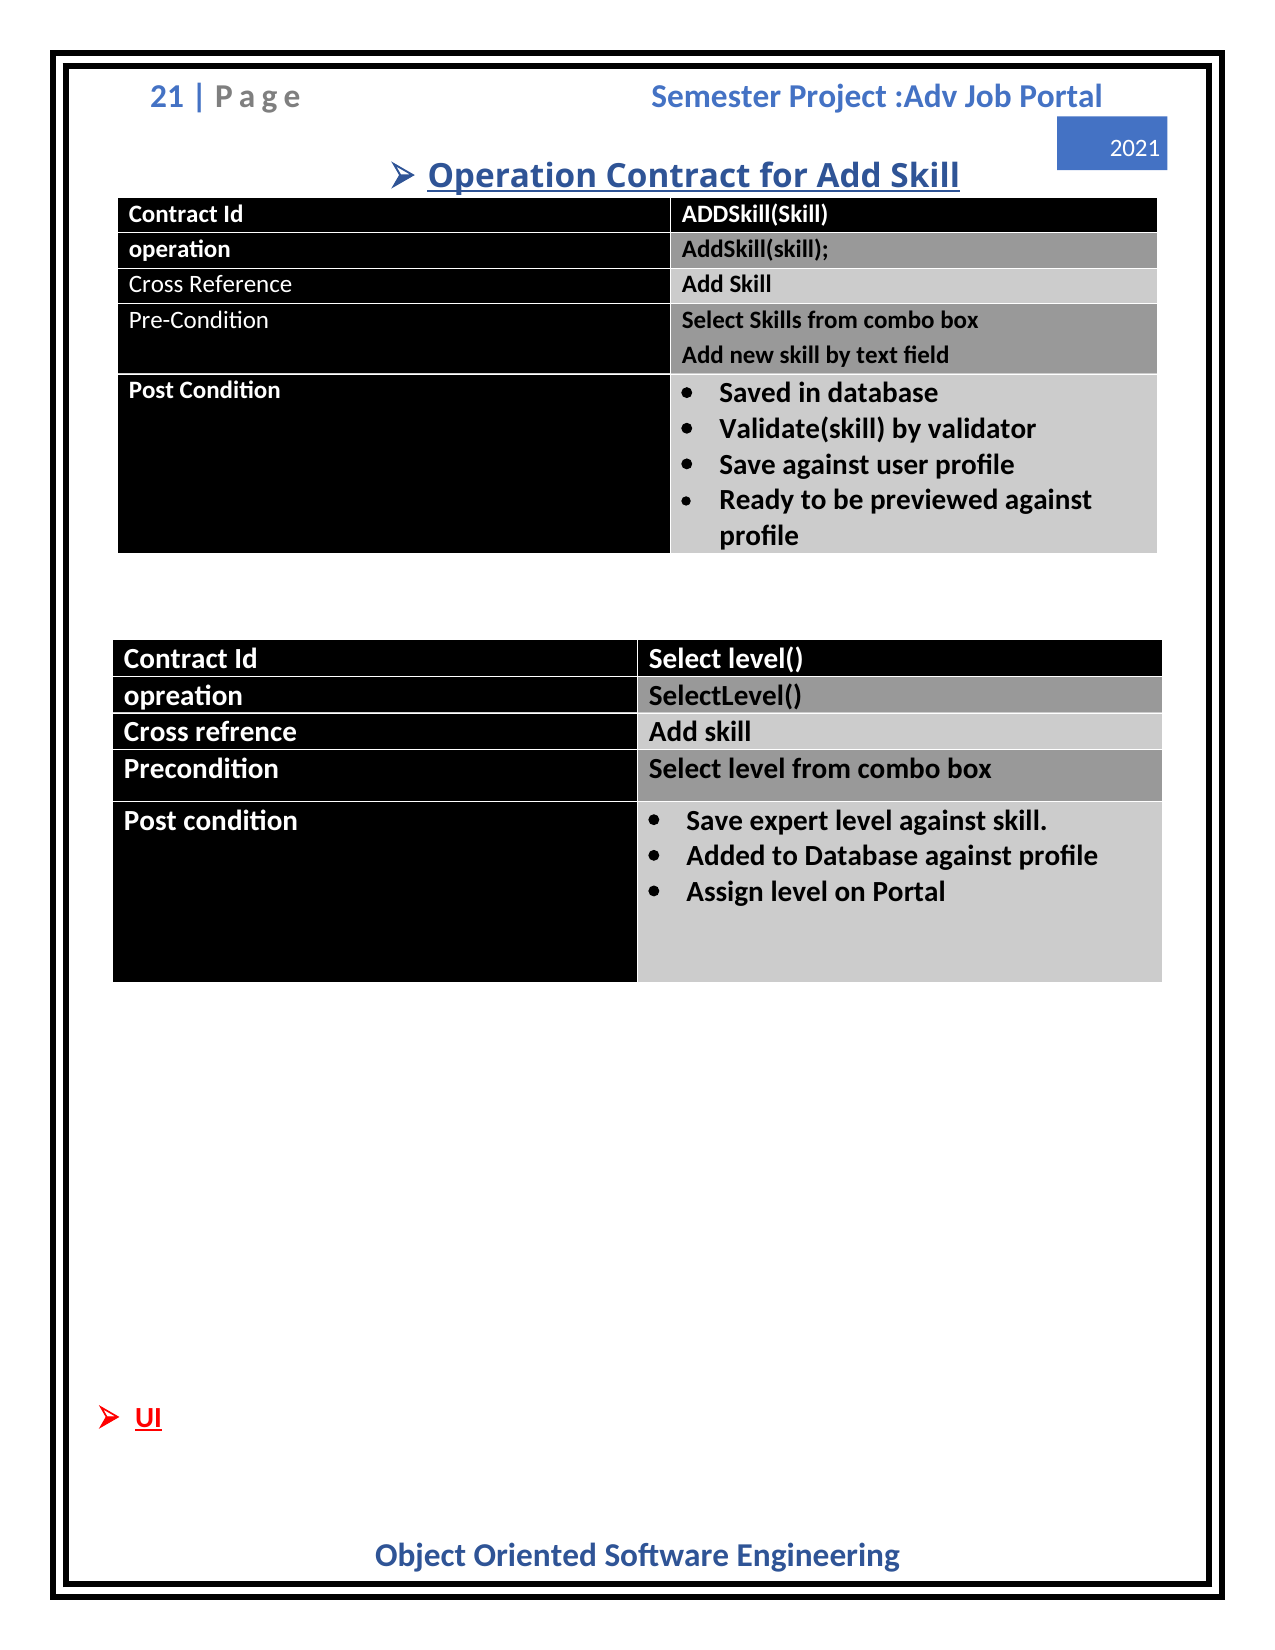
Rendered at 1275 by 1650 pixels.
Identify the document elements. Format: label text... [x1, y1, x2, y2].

table_cell Pre-Condition [118, 304, 670, 373]
table_cell opreation [113, 677, 637, 712]
table_cell Select level from combo box [638, 750, 1162, 801]
list Operation Contract for Add Skill [225, 151, 1125, 197]
table_cell Post Condition [118, 375, 670, 553]
table_cell Precondition [113, 750, 637, 801]
table_cell operation [118, 233, 670, 268]
table_cell SelectLevel() [638, 677, 1162, 712]
table_cell Select Skills from combo box Add new skill by text field [671, 304, 1157, 373]
list UI [97, 1399, 1125, 1435]
table_cell AddSkill(skill); [671, 233, 1157, 268]
table_header Contract Id [118, 198, 670, 232]
table_cell Post condition [113, 802, 637, 982]
table_header Contract Id [113, 640, 637, 676]
table_cell Cross Reference [118, 269, 670, 303]
table_cell Saved in database Validate(skill) by validator Save against user profile Ready to be previewed against profile [671, 375, 1157, 553]
table_cell Add Skill [671, 269, 1157, 303]
table_header Select level() [638, 640, 1162, 676]
table_cell Add skill [638, 714, 1162, 749]
table_cell Save expert level against skill. Added to Database against profile Assign level on Portal [638, 802, 1162, 982]
table_cell Cross refrence [113, 714, 637, 749]
table_header ADDSkill(Skill) [671, 198, 1157, 232]
